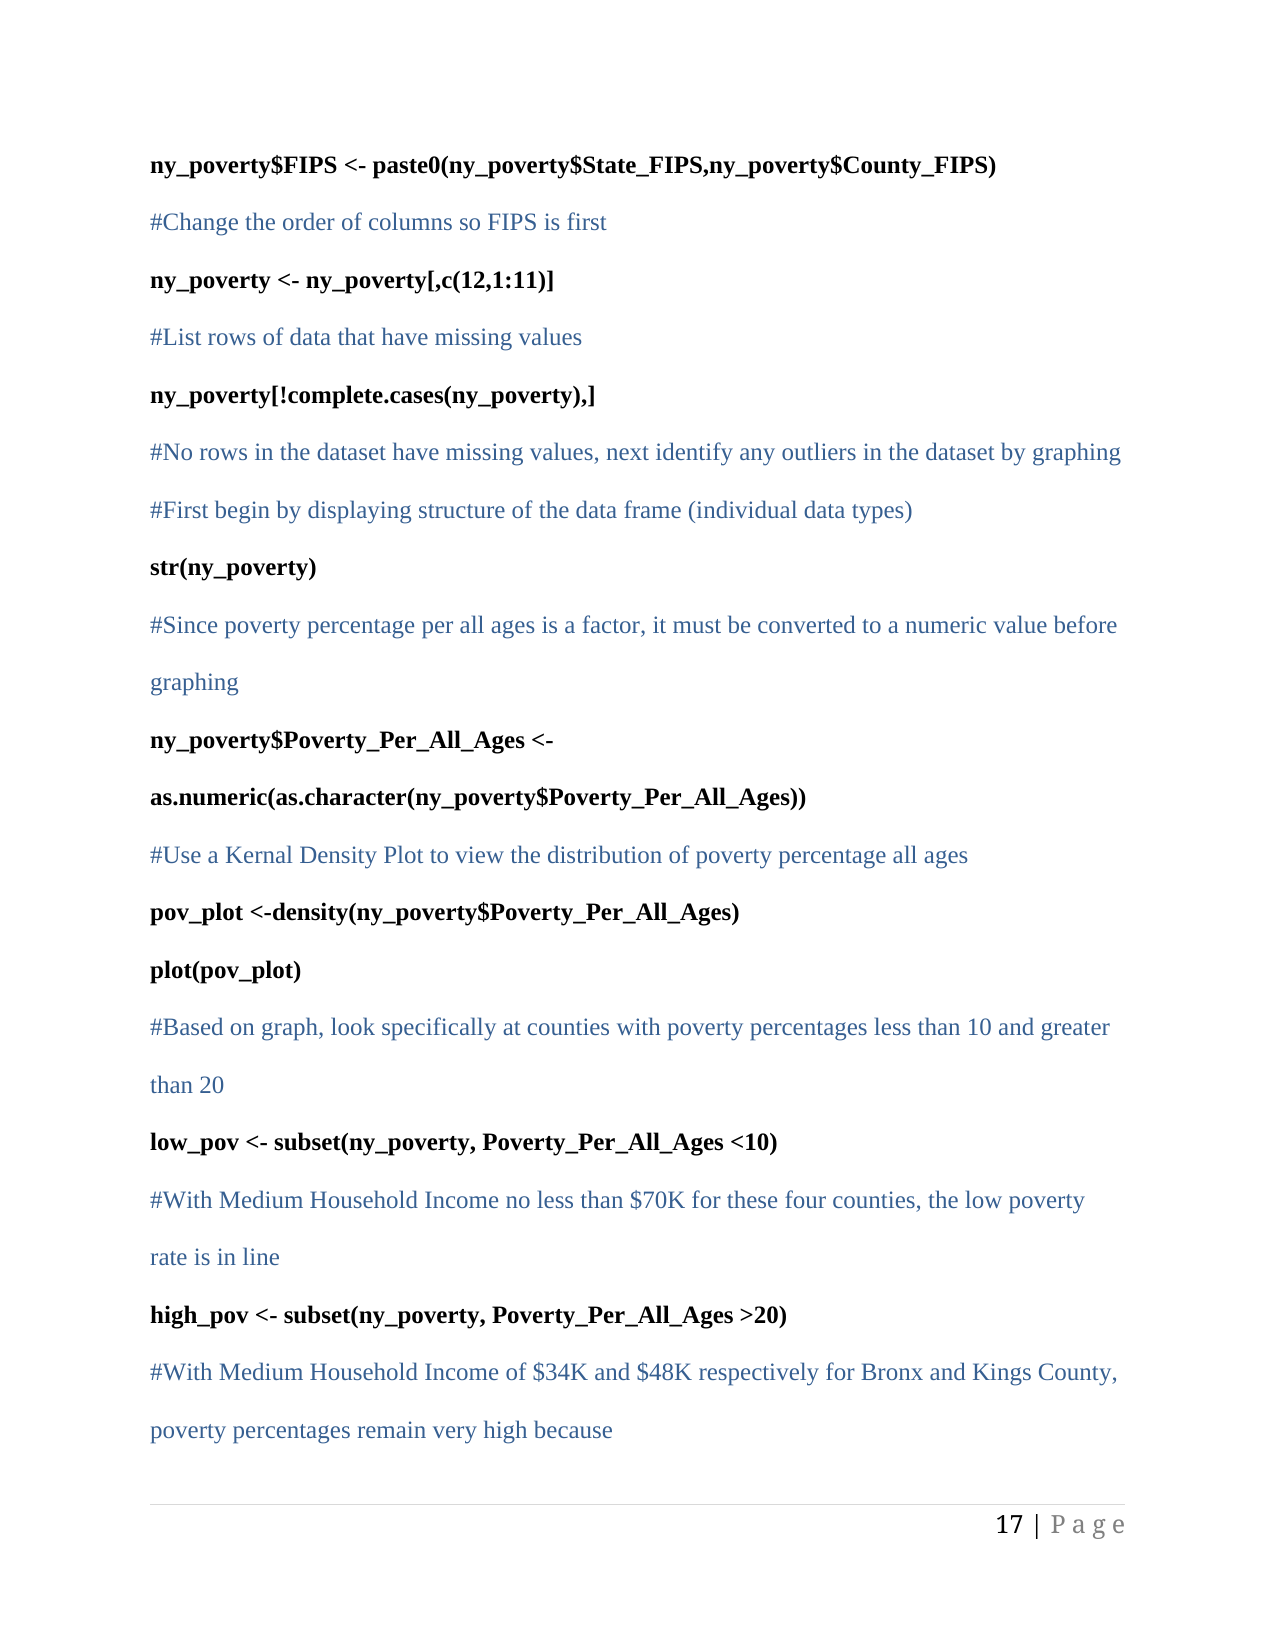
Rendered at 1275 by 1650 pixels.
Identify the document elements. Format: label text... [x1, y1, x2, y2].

text #No rows in the dataset have missing values, next identify any outliers in the dataset by graphing [150, 437, 1125, 466]
text high_pov <- subset(ny_poverty, Poverty_Per_All_Ages >20) [150, 1300, 1125, 1329]
text #List rows of data that have missing values [150, 322, 1125, 351]
text ny_poverty <- ny_poverty[,c(12,1:11)] [150, 265, 1125, 294]
text pov_plot <-density(ny_poverty$Poverty_Per_All_Ages) [150, 897, 1125, 926]
text ny_poverty$Poverty_Per_All_Ages <- as.numeric(as.character(ny_poverty$Poverty_Per_All_Ages)) [150, 725, 1125, 811]
text #With Medium Household Income of $34K and $48K respectively for Bronx and Kings County, poverty percentages remain very high because [150, 1357, 1125, 1444]
text #First begin by displaying structure of the data frame (individual data types) [150, 495, 1125, 524]
text #Based on graph, look specifically at counties with poverty percentages less than 10 and greater than 20 [150, 1012, 1125, 1099]
text ny_poverty$FIPS <- paste0(ny_poverty$State_FIPS,ny_poverty$County_FIPS) [150, 150, 1125, 179]
text ny_poverty[!complete.cases(ny_poverty),] [150, 380, 1125, 409]
text plot(pov_plot) [150, 955, 1125, 984]
text #With Medium Household Income no less than $70K for these four counties, the low poverty rate is in line [150, 1185, 1125, 1271]
text #Change the order of columns so FIPS is first [150, 207, 1125, 236]
text #Since poverty percentage per all ages is a factor, it must be converted to a numeric value before graphing [150, 610, 1125, 696]
text #Use a Kernal Density Plot to view the distribution of poverty percentage all ages [150, 840, 1125, 869]
text low_pov <- subset(ny_poverty, Poverty_Per_All_Ages <10) [150, 1127, 1125, 1156]
text str(ny_poverty) [150, 552, 1125, 581]
